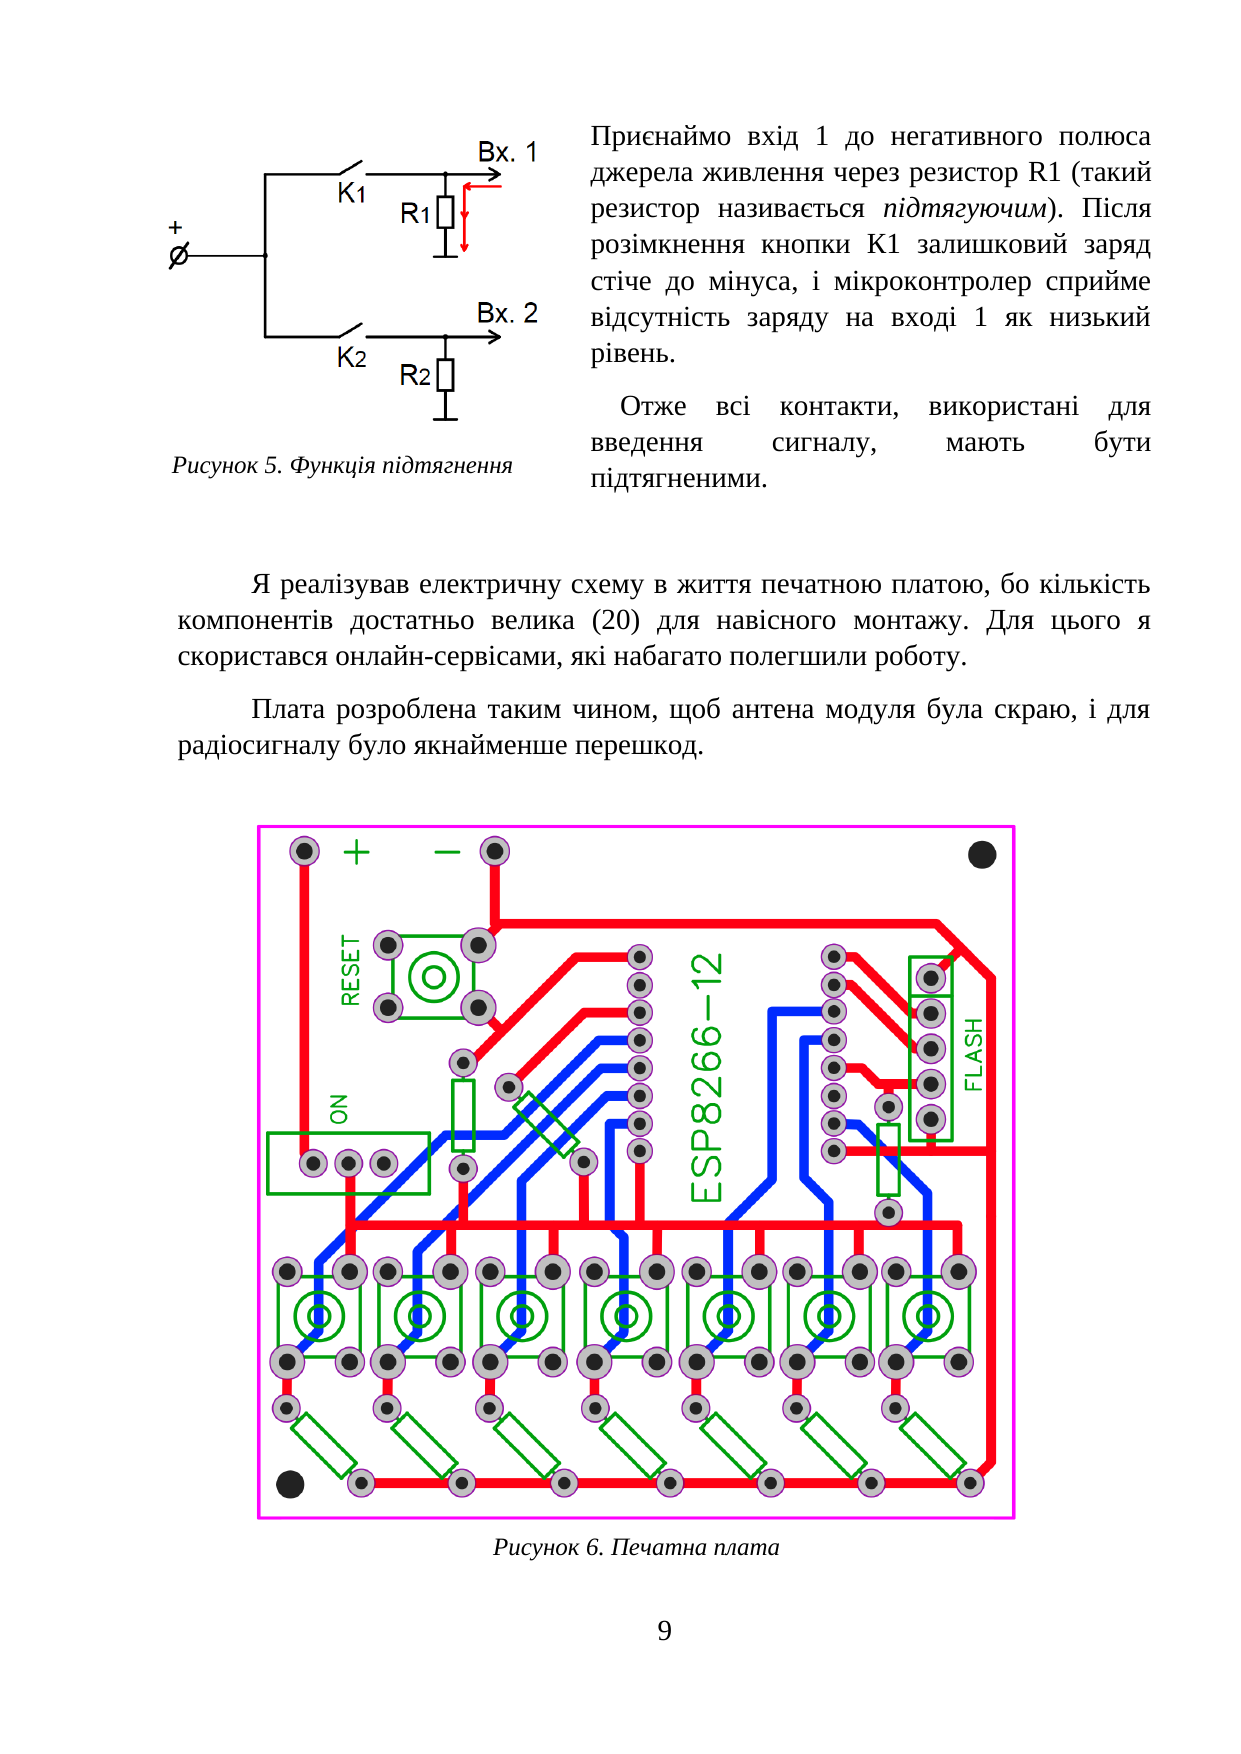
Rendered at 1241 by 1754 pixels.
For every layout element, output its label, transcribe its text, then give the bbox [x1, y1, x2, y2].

text Отже всі контакти, використані для введення сигналу, мають бути підтягненими. [560, 388, 1152, 494]
text Я реалізував електричну схему в життя печатною платою, бо кількість компонентів достатньо велика (20) для навісного монтажу. Для цього я скористався онлайн-сервісами, які набагато полегшили роботу. [177, 566, 1152, 672]
text Плата розроблена таким чином, щоб антена модуля була скраю, і для радіосигналу було якнайменше перешкод. [177, 691, 1152, 761]
text Приєнаймо вхід 1 до негативного полюса джерела живлення через резистор R1 (такий резистор називається підтягуючим). Після розімкнення кнопки К1 залишковий заряд стіче до мінуса, і мікроконтролер сприйме відсутність заряду на вході 1 як низький рівень. [571, 118, 1152, 368]
picture [138, 118, 571, 438]
picture [223, 791, 1049, 1553]
